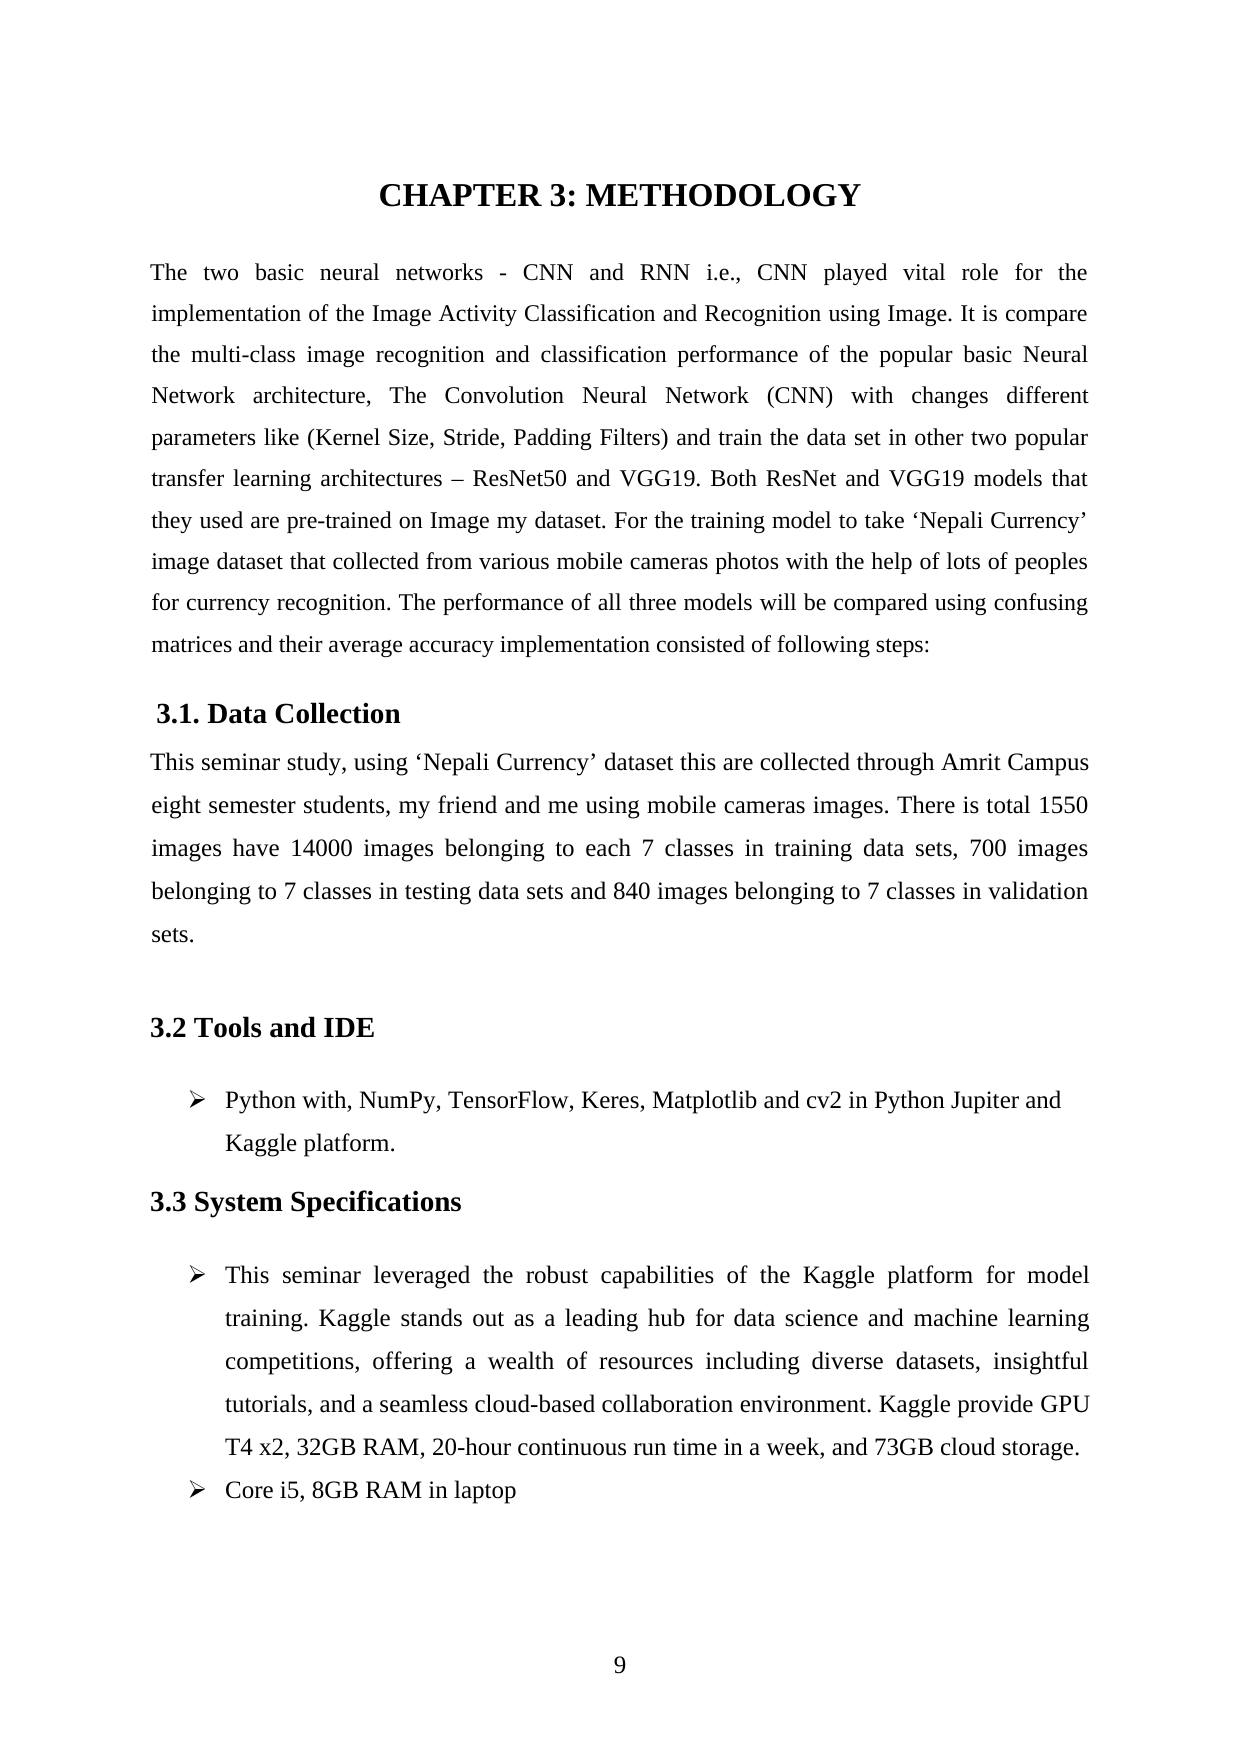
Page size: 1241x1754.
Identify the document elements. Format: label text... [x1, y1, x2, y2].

list This seminar leveraged the robust capabilities of the Kaggle platform for model training. Kaggle stands out as a leading hub for data science and machine learning competitions, offering a wealth of resources including diverse datasets, insightful tutorials, and a seamless cloud-based collaboration environment. Kaggle provide GPU T4 x2, 32GB RAM, 20-hour continuous run time in a week, and 73GB cloud storage. [187, 1260, 1090, 1461]
list Core i5, 8GB RAM in laptop [187, 1475, 1090, 1504]
text 3.1. Data Collection [150, 696, 1090, 729]
subtitle 3.2 Tools and IDE [150, 1010, 1090, 1043]
list Python with, NumPy, TensorFlow, Keres, Matplotlib and cv2 in Python Jupiter and Kaggle platform. [187, 1085, 1090, 1157]
subtitle CHAPTER 3: METHODOLOGY [150, 175, 1090, 213]
text The two basic neural networks - CNN and RNN i.e., CNN played vital role for the implementation of the Image Activity Classification and Recognition using Image. It is compare the multi-class image recognition and classification performance of the popular basic Neural Network architecture, The Convolution Neural Network (CNN) with changes different parameters like (Kernel Size, Stride, Padding Filters) and train the data set in other two popular transfer learning architectures – ResNet50 and VGG19. Both ResNet and VGG19 models that they used are pre-trained on Image my dataset. For the training model to take ‘Nepali Currency’ image dataset that collected from various mobile cameras photos with the help of lots of peoples for currency recognition. The performance of all three models will be compared using confusing matrices and their average accuracy implementation consisted of following steps: [150, 257, 1090, 657]
text This seminar study, using ‘Nepali Currency’ dataset this are collected through Amrit Campus eight semester students, my friend and me using mobile cameras images. There is total 1550 images have 14000 images belonging to each 7 classes in training data sets, 700 images belonging to 7 classes in testing data sets and 840 images belonging to 7 classes in validation sets. [150, 747, 1090, 948]
subtitle 3.3 System Specifications [150, 1184, 1090, 1218]
